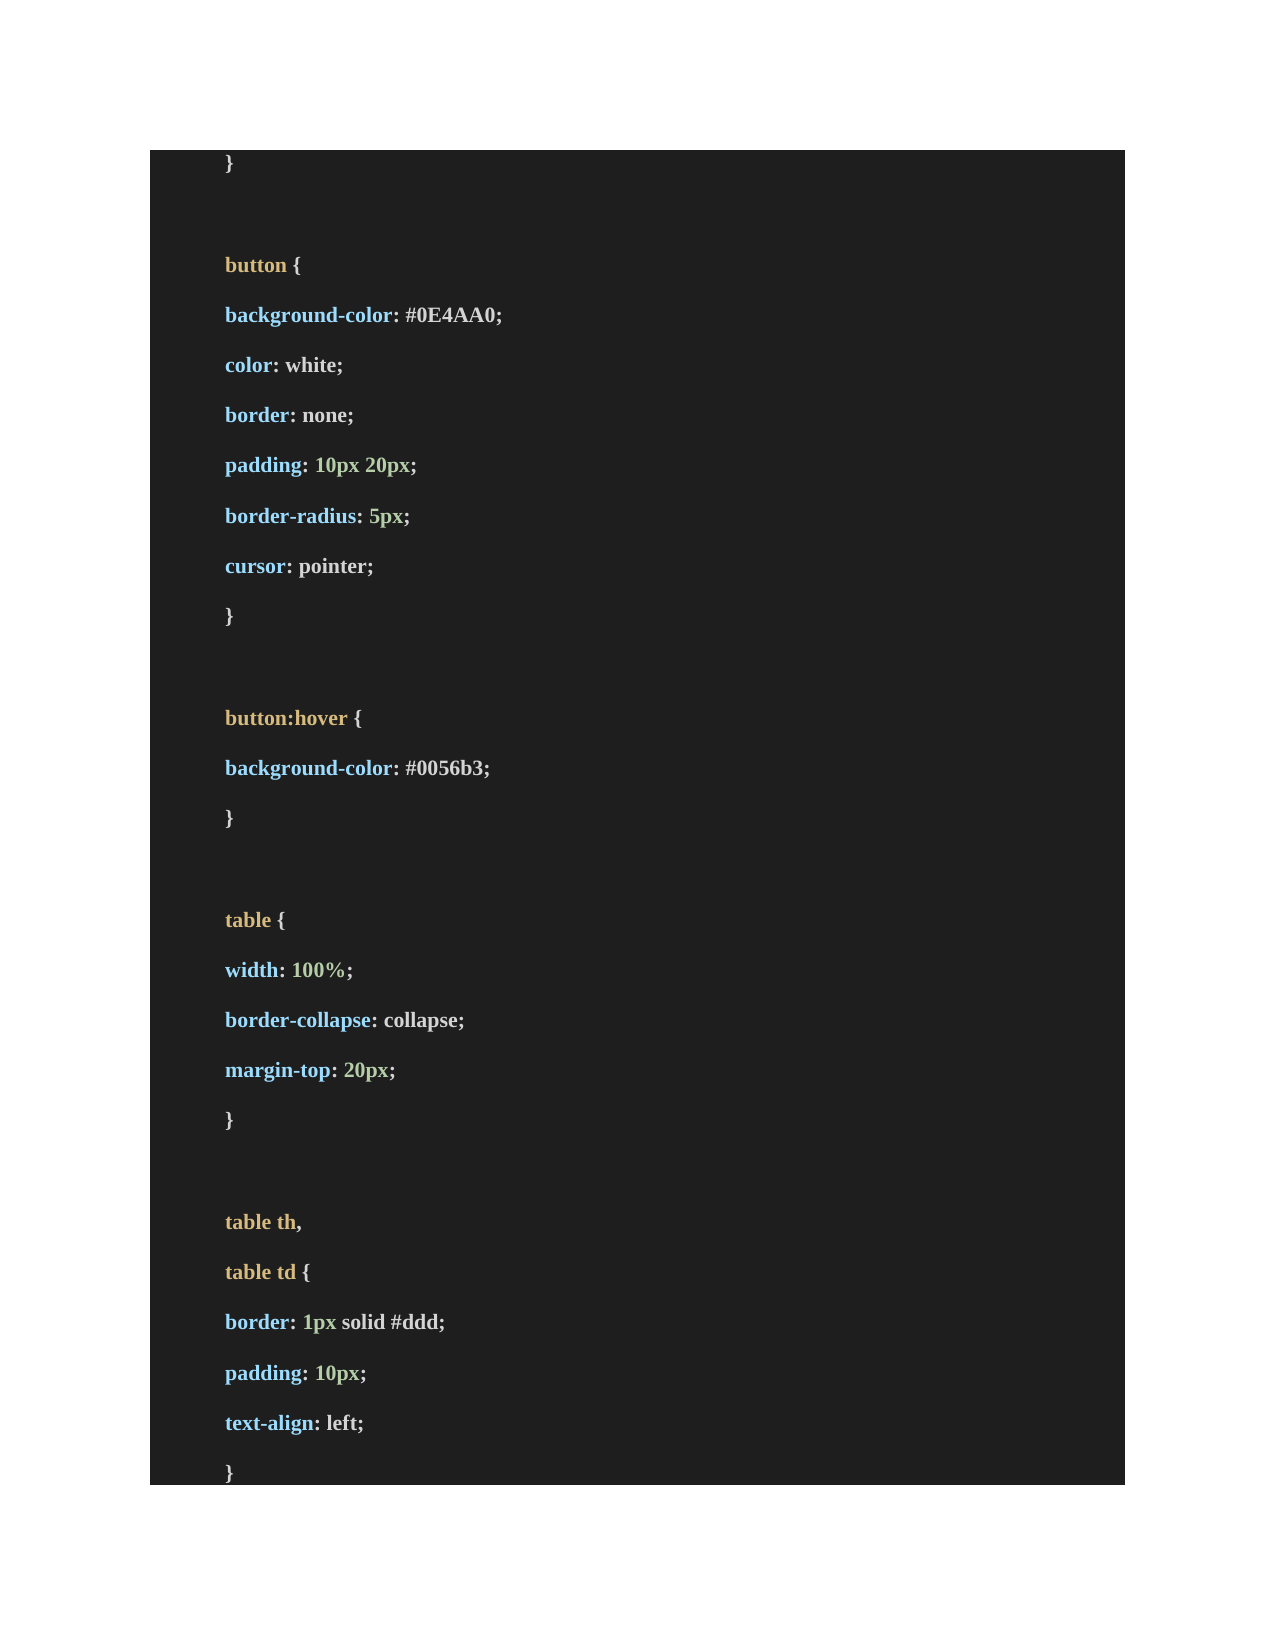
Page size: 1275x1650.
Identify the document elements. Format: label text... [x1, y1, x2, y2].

text } [150, 805, 1125, 830]
text table { [150, 907, 1125, 932]
text } [150, 603, 1125, 628]
text table th, [150, 1209, 1125, 1234]
text border: 1px solid #ddd; [150, 1309, 1125, 1334]
text } [150, 1107, 1125, 1133]
text text-align: left; [150, 1410, 1125, 1435]
text margin-top: 20px; [150, 1057, 1125, 1082]
text } [150, 150, 1125, 175]
text table td { [150, 1259, 1125, 1284]
text padding: 10px 20px; [150, 452, 1125, 478]
text border: none; [150, 402, 1125, 427]
text button { [150, 252, 1125, 277]
text border-radius: 5px; [150, 503, 1125, 528]
text background-color: #0E4AA0; [150, 302, 1125, 327]
text button:hover { [150, 704, 1125, 730]
text color: white; [150, 352, 1125, 377]
text border-collapse: collapse; [150, 1007, 1125, 1032]
text } [150, 1460, 1125, 1485]
text width: 100%; [150, 957, 1125, 982]
text background-color: #0056b3; [150, 755, 1125, 780]
text cursor: pointer; [150, 553, 1125, 578]
text padding: 10px; [150, 1359, 1125, 1385]
